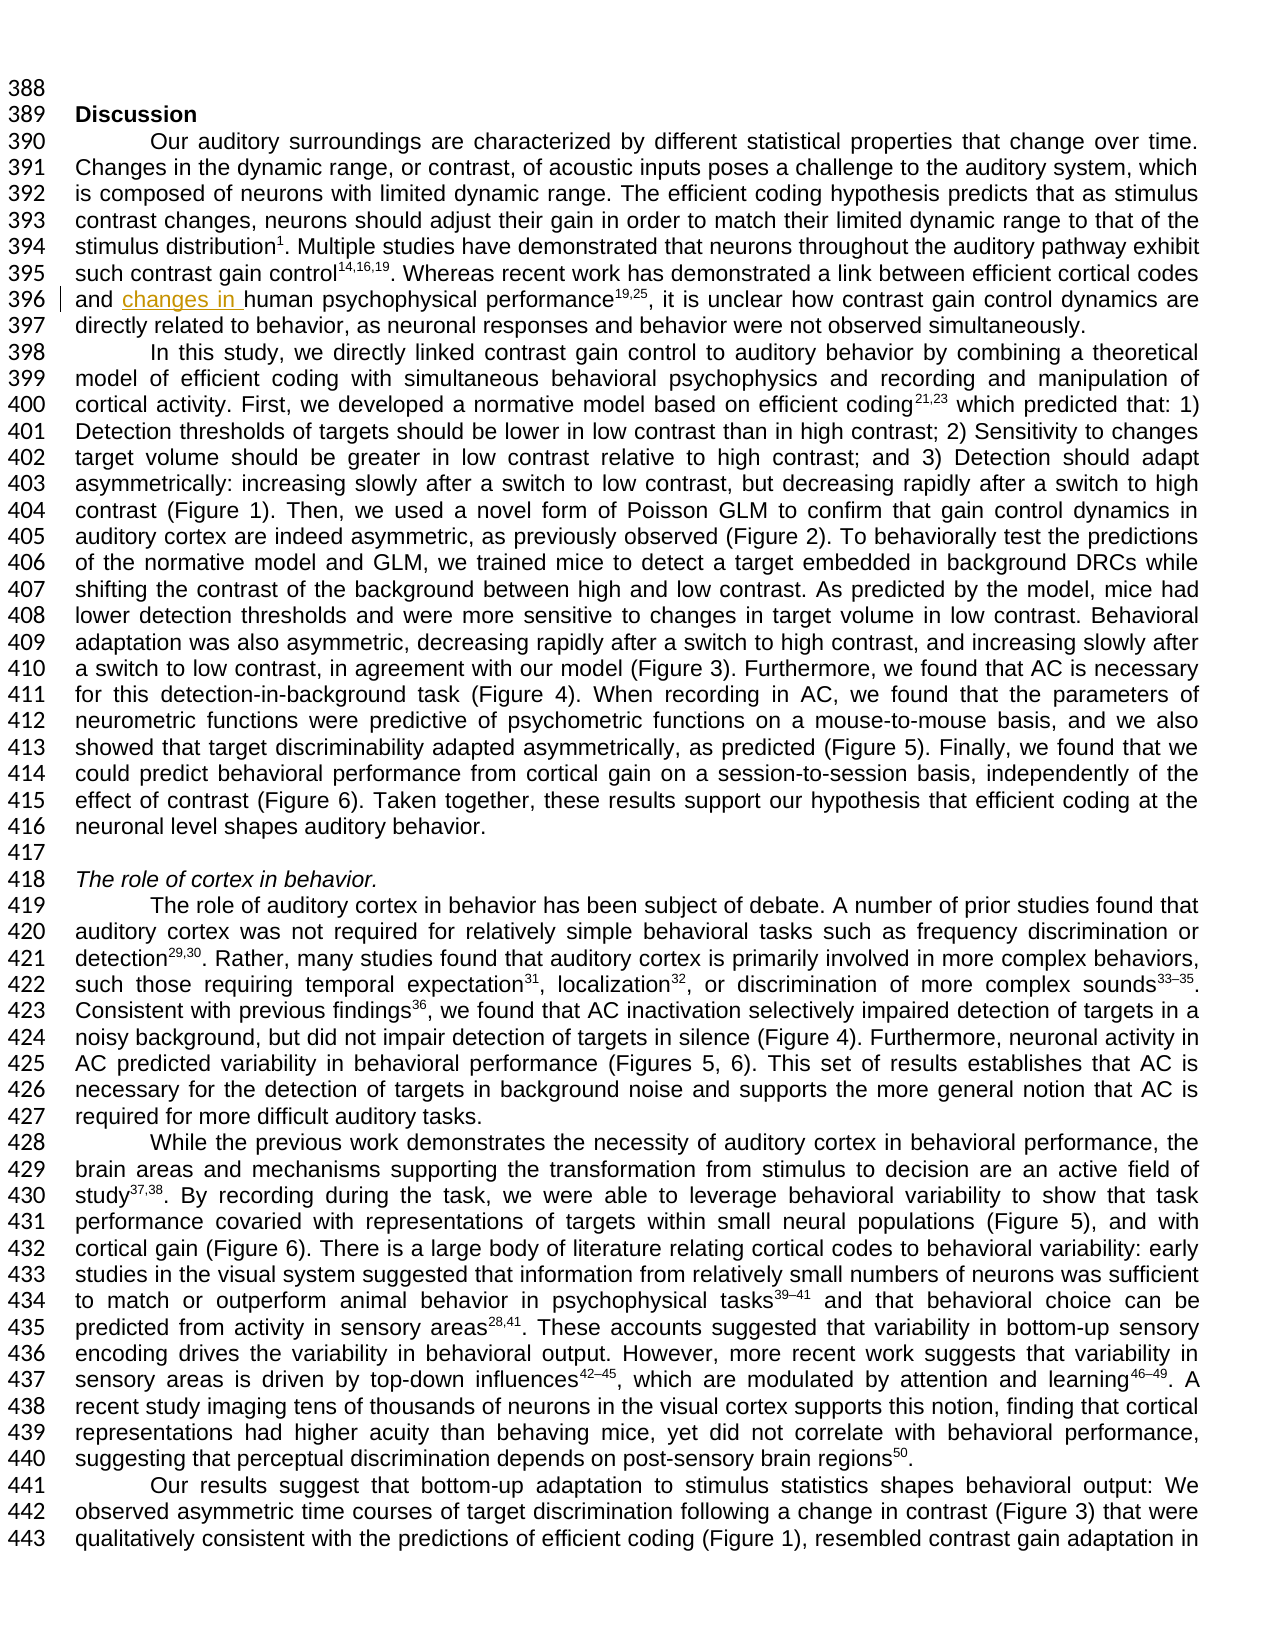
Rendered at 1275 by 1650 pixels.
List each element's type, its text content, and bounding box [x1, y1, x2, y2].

text Discussion [75, 101, 1200, 128]
text The role of cortex in behavior. [75, 866, 1200, 892]
text The role of auditory cortex in behavior has been subject of debate. A number of prior studies found that auditory cortex was not required for relatively simple behavioral tasks such as frequency discrimination or detection29,30. Rather, many studies found that auditory cortex is primarily involved in more complex behaviors, such those requiring temporal expectation31, localization32, or discrimination of more complex sounds33–35. Consistent with previous findings36, we found that AC inactivation selectively impaired detection of targets in a noisy background, but did not impair detection of targets in silence (Figure 4). Furthermore, neuronal activity in AC predicted variability in behavioral performance (Figures 5, 6). This set of results establishes that AC is necessary for the detection of targets in background noise and supports the more general notion that AC is required for more difficult auditory tasks. [75, 892, 1200, 1129]
text Our auditory surroundings are characterized by different statistical properties that change over time. Changes in the dynamic range, or contrast, of acoustic inputs poses a challenge to the auditory system, which is composed of neurons with limited dynamic range. The efficient coding hypothesis predicts that as stimulus contrast changes, neurons should adjust their gain in order to match their limited dynamic range to that of the stimulus distribution1. Multiple studies have demonstrated that neurons throughout the auditory pathway exhibit such contrast gain control14,16,19. Whereas recent work has demonstrated a link between efficient cortical codes and human psychophysical performance19,25, it is unclear how contrast gain control dynamics are directly related to behavior, as neuronal responses and behavior were not observed simultaneously. [75, 128, 1200, 338]
text In this study, we directly linked contrast gain control to auditory behavior by combining a theoretical model of efficient coding with simultaneous behavioral psychophysics and recording and manipulation of cortical activity. First, we developed a normative model based on efficient coding21,23 which predicted that: 1) Detection thresholds of targets should be lower in low contrast than in high contrast; 2) Sensitivity to changes target volume should be greater in low contrast relative to high contrast; and 3) Detection should adapt asymmetrically: increasing slowly after a switch to low contrast, but decreasing rapidly after a switch to high contrast (Figure 1). Then, we used a novel form of Poisson GLM to confirm that gain control dynamics in auditory cortex are indeed asymmetric, as previously observed (Figure 2). To behaviorally test the predictions of the normative model and GLM, we trained mice to detect a target embedded in background DRCs while shifting the contrast of the background between high and low contrast. As predicted by the model, mice had lower detection thresholds and were more sensitive to changes in target volume in low contrast. Behavioral adaptation was also asymmetric, decreasing rapidly after a switch to high contrast, and increasing slowly after a switch to low contrast, in agreement with our model (Figure 3). Furthermore, we found that AC is necessary for this detection-in-background task (Figure 4). When recording in AC, we found that the parameters of neurometric functions were predictive of psychometric functions on a mouse-to-mouse basis, and we also showed that target discriminability adapted asymmetrically, as predicted (Figure 5). Finally, we found that we could predict behavioral performance from cortical gain on a session-to-session basis, independently of the effect of contrast (Figure 6). Taken together, these results support our hypothesis that efficient coding at the neuronal level shapes auditory behavior. [75, 338, 1200, 839]
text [75, 1472, 1200, 1551]
text While the previous work demonstrates the necessity of auditory cortex in behavioral performance, the brain areas and mechanisms supporting the transformation from stimulus to decision are an active field of study37,38. By recording during the task, we were able to leverage behavioral variability to show that task performance covaried with representations of targets within small neural populations (Figure 5), and with cortical gain (Figure 6). There is a large body of literature relating cortical codes to behavioral variability: early studies in the visual system suggested that information from relatively small numbers of neurons was sufficient to match or outperform animal behavior in psychophysical tasks39–41 and that behavioral choice can be predicted from activity in sensory areas28,41. These accounts suggested that variability in bottom-up sensory encoding drives the variability in behavioral output. However, more recent work suggests that variability in sensory areas is driven by top-down influences42–45, which are modulated by attention and learning46–49. A recent study imaging tens of thousands of neurons in the visual cortex supports this notion, finding that cortical representations had higher acuity than behaving mice, yet did not correlate with behavioral performance, suggesting that perceptual discrimination depends on post-sensory brain regions50. [75, 1129, 1200, 1472]
